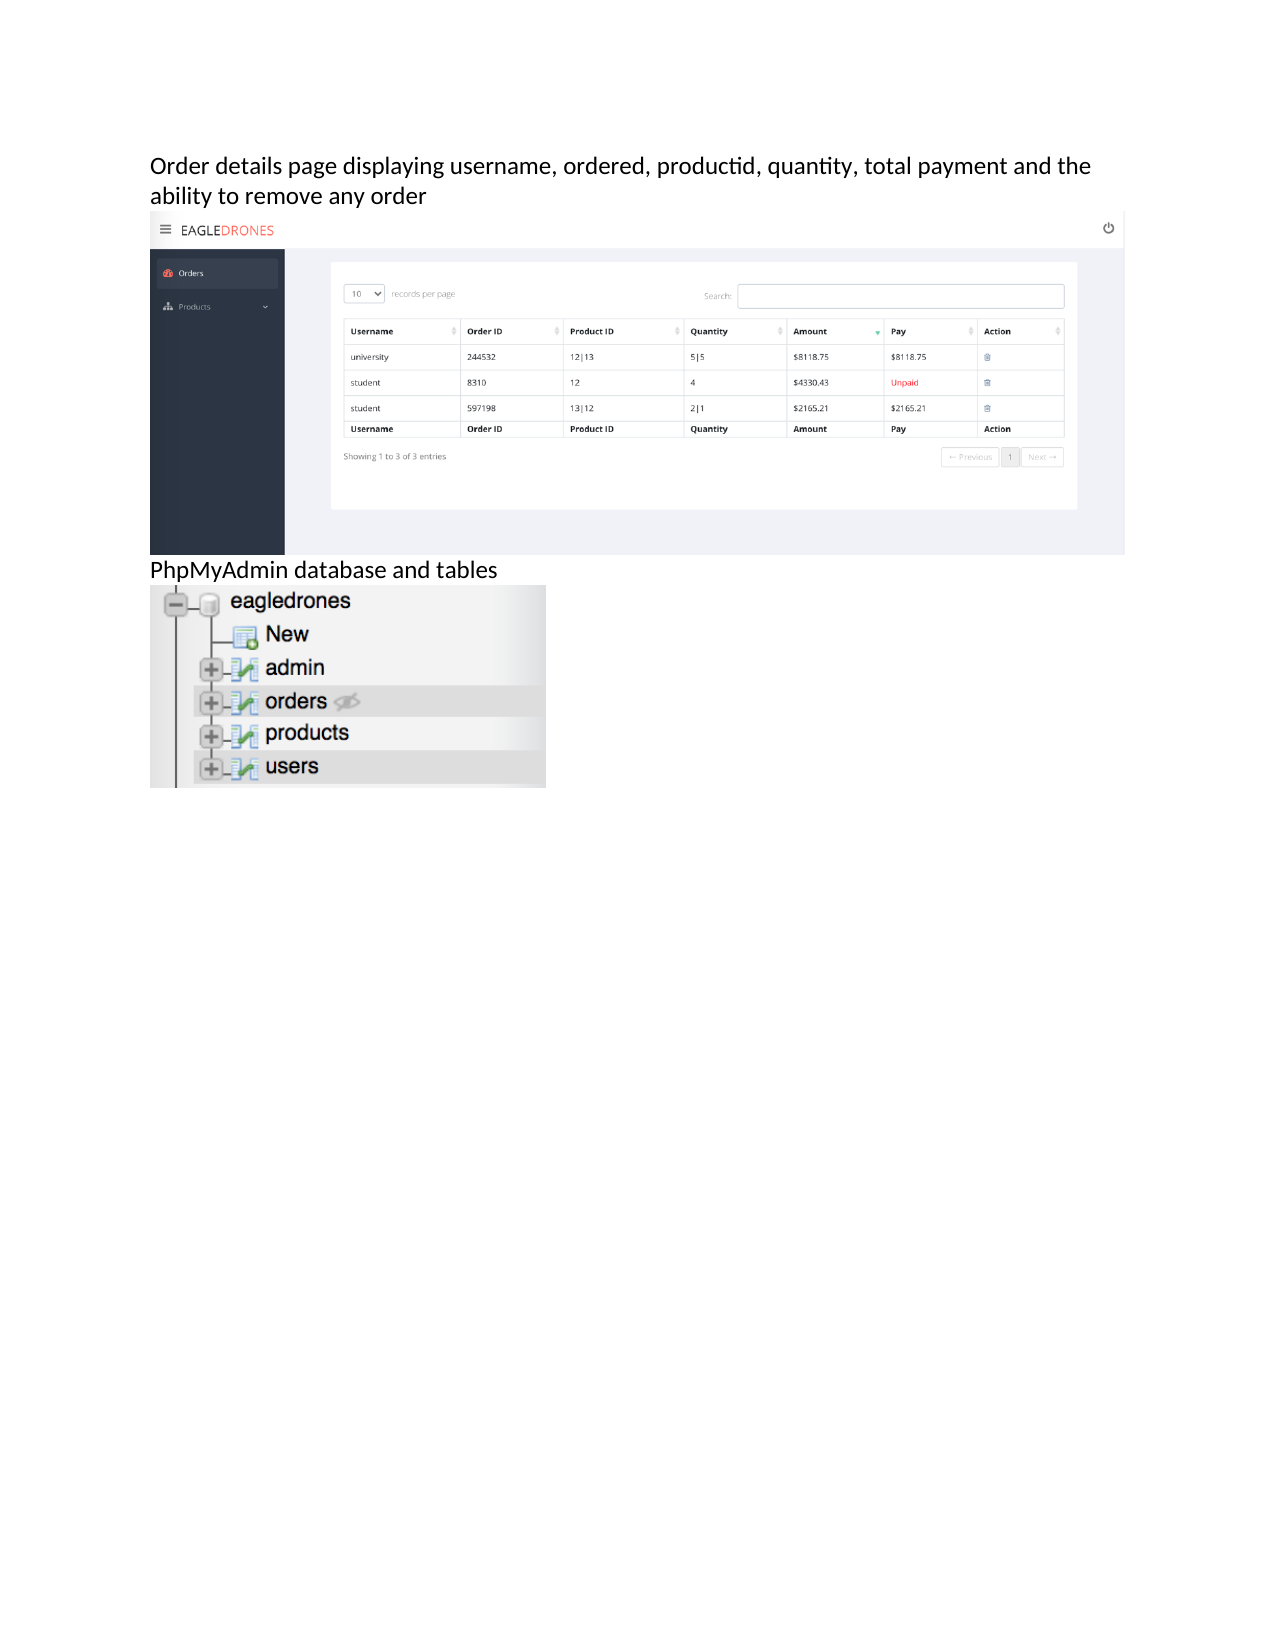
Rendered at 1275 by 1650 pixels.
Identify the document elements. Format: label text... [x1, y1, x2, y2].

text Order details page displaying username, ordered, productid, quantity, total payment and the ability to remove any order [150, 150, 1125, 211]
text PhpMyAdmin database and tables [150, 555, 1125, 585]
picture [150, 211, 1125, 555]
picture [150, 585, 546, 788]
